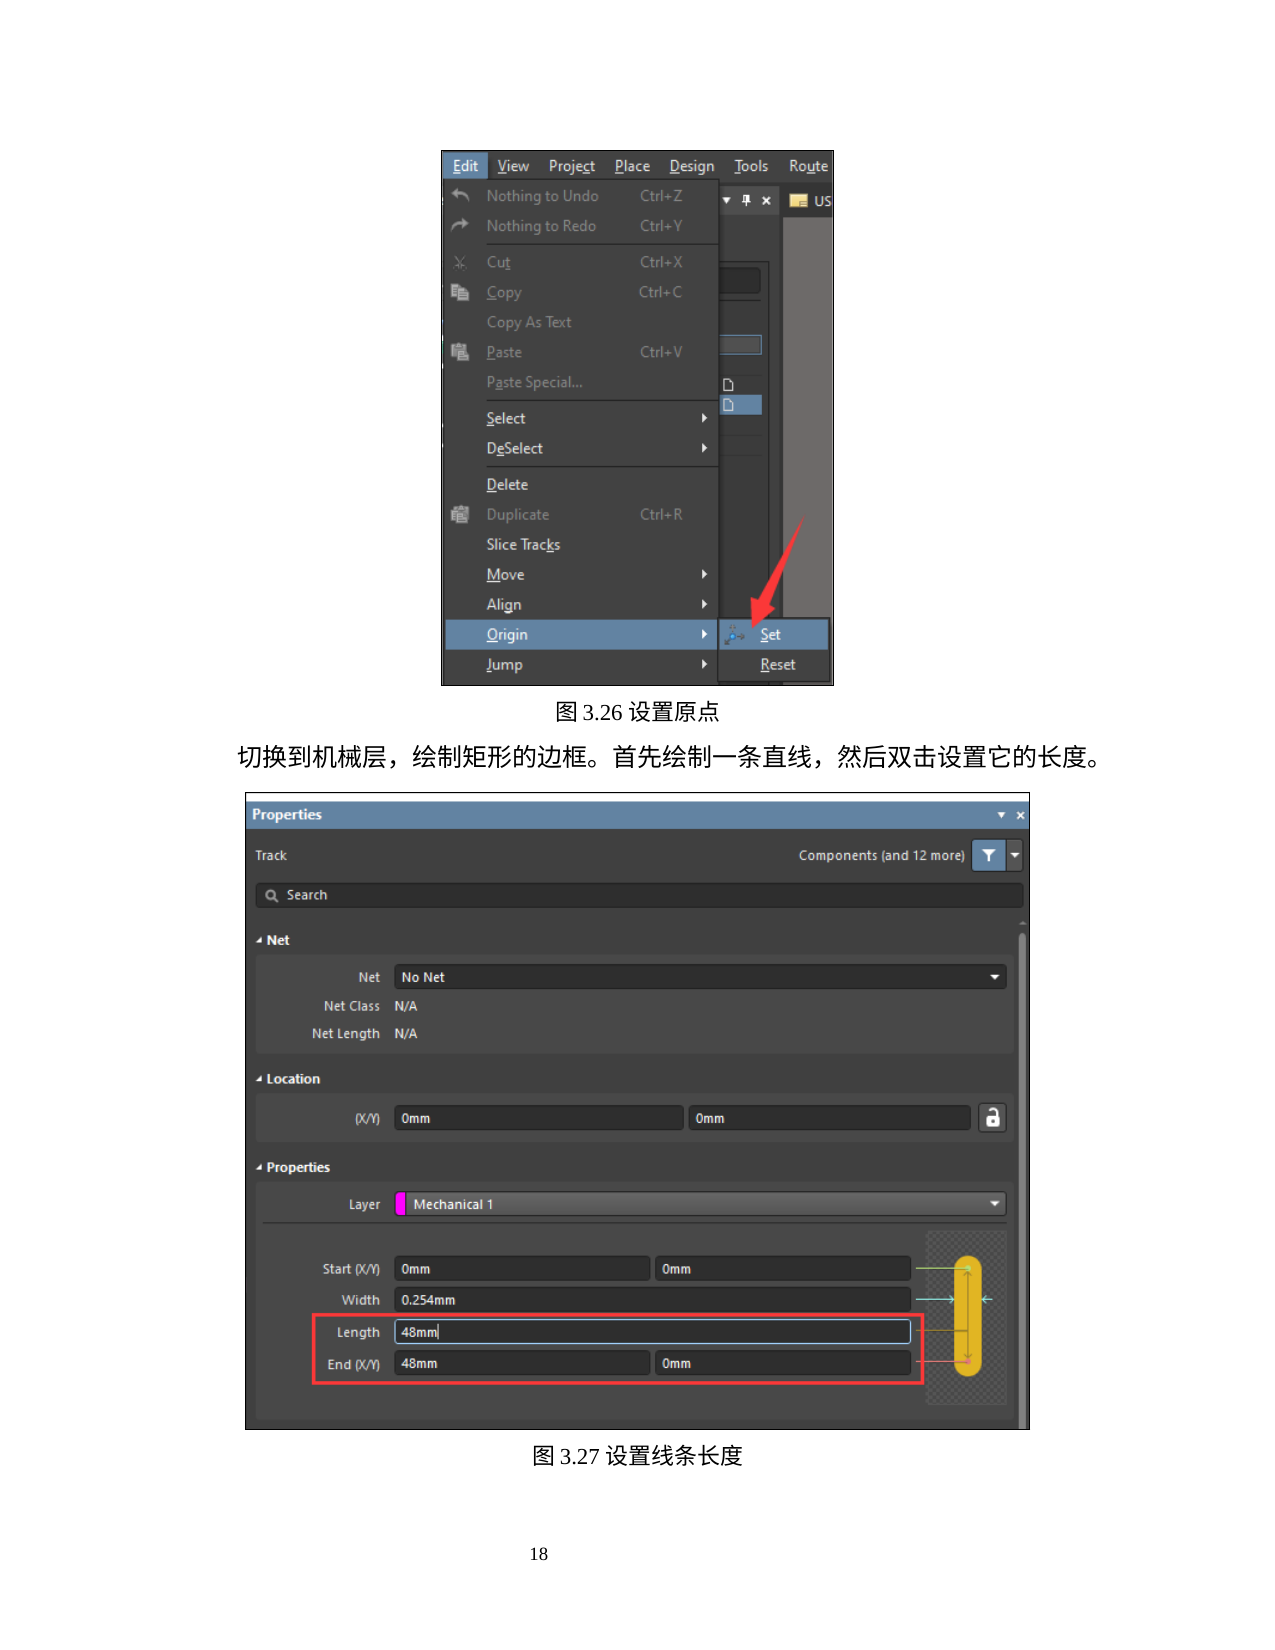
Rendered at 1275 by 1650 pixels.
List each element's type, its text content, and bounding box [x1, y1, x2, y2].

text 图3.26 设置原点 [187, 694, 1087, 727]
picture [442, 151, 833, 685]
picture [246, 793, 1029, 1429]
text 切换到机械层，绘制矩形的边框。首先绘制一条直线，然后双击设置它的长度。 [187, 737, 1087, 773]
text 图3.27 设置线条长度 [187, 1437, 1087, 1471]
